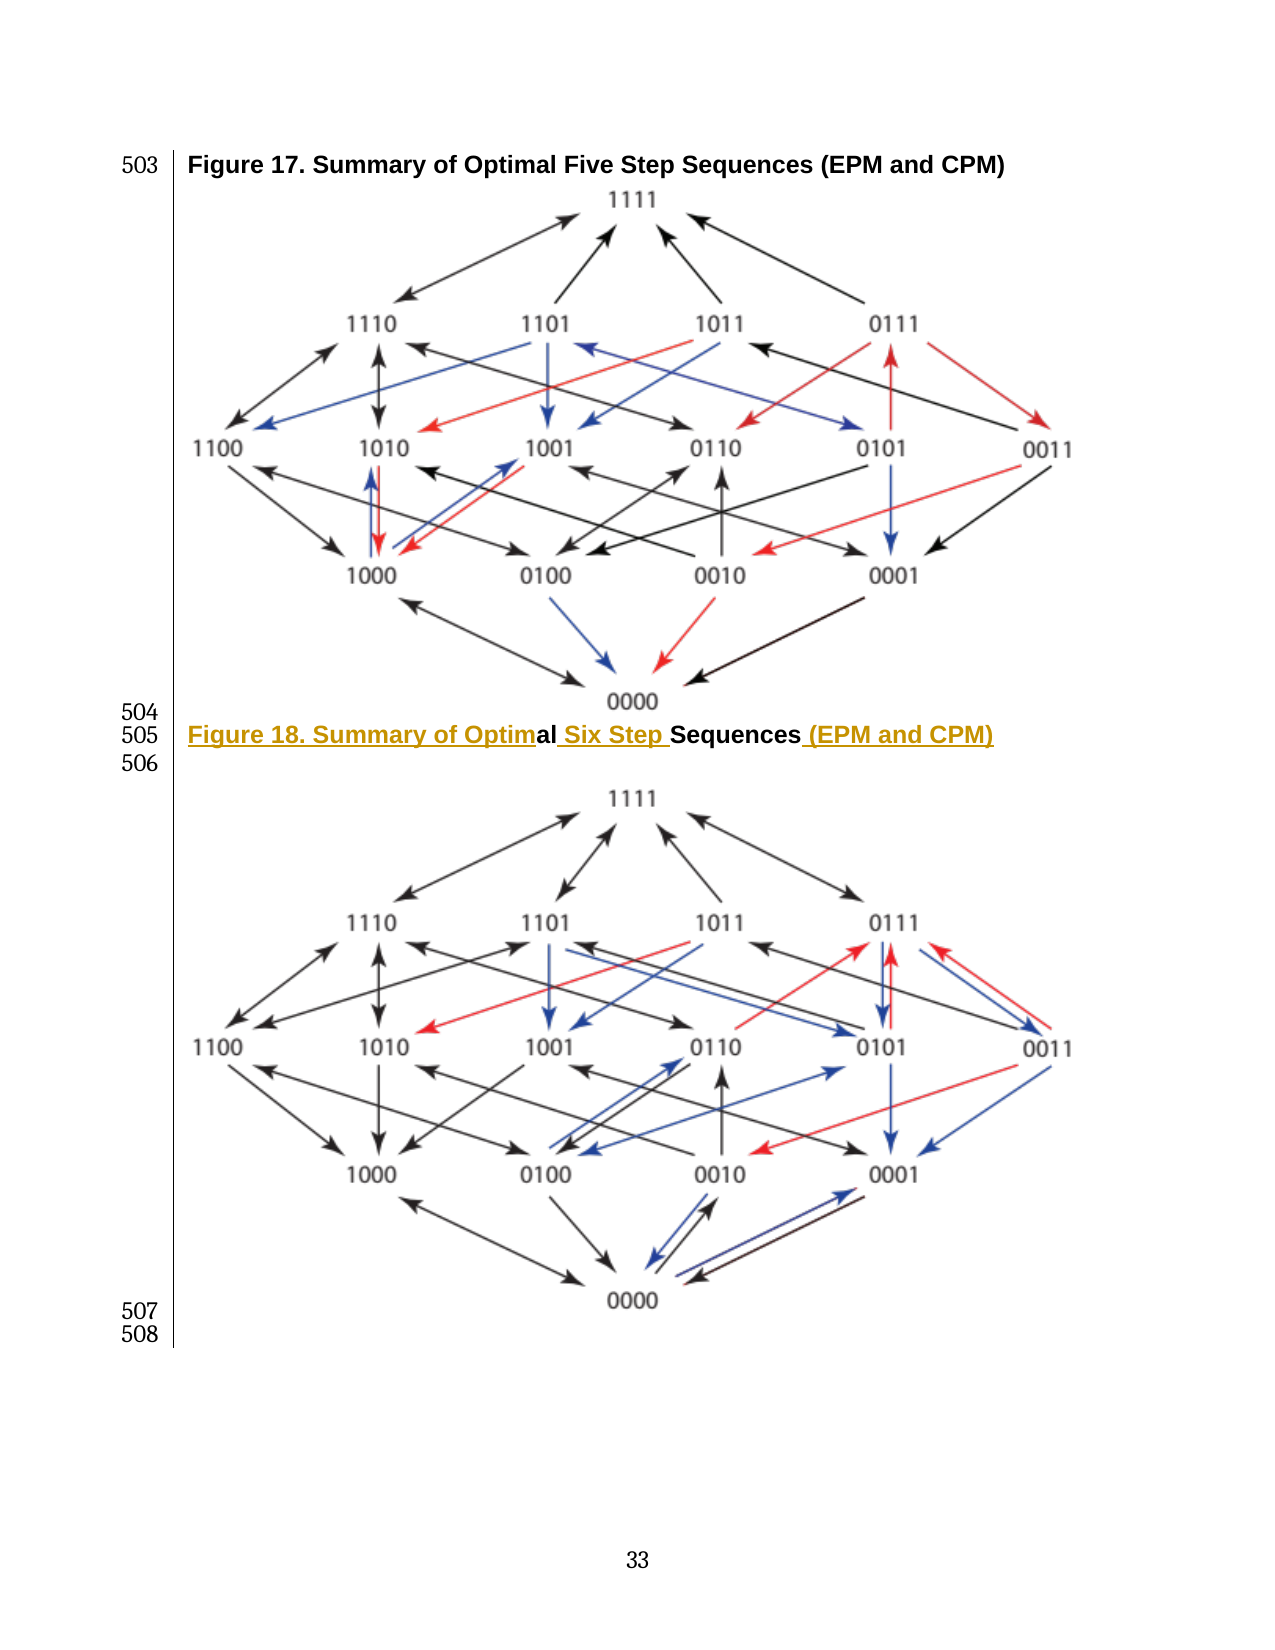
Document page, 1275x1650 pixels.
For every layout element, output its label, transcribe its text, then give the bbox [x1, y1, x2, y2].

text Figure 17. Summary of Optimal Five Step Sequences (EPM and CPM) [187, 150, 1087, 179]
text alSequences [187, 720, 1087, 749]
